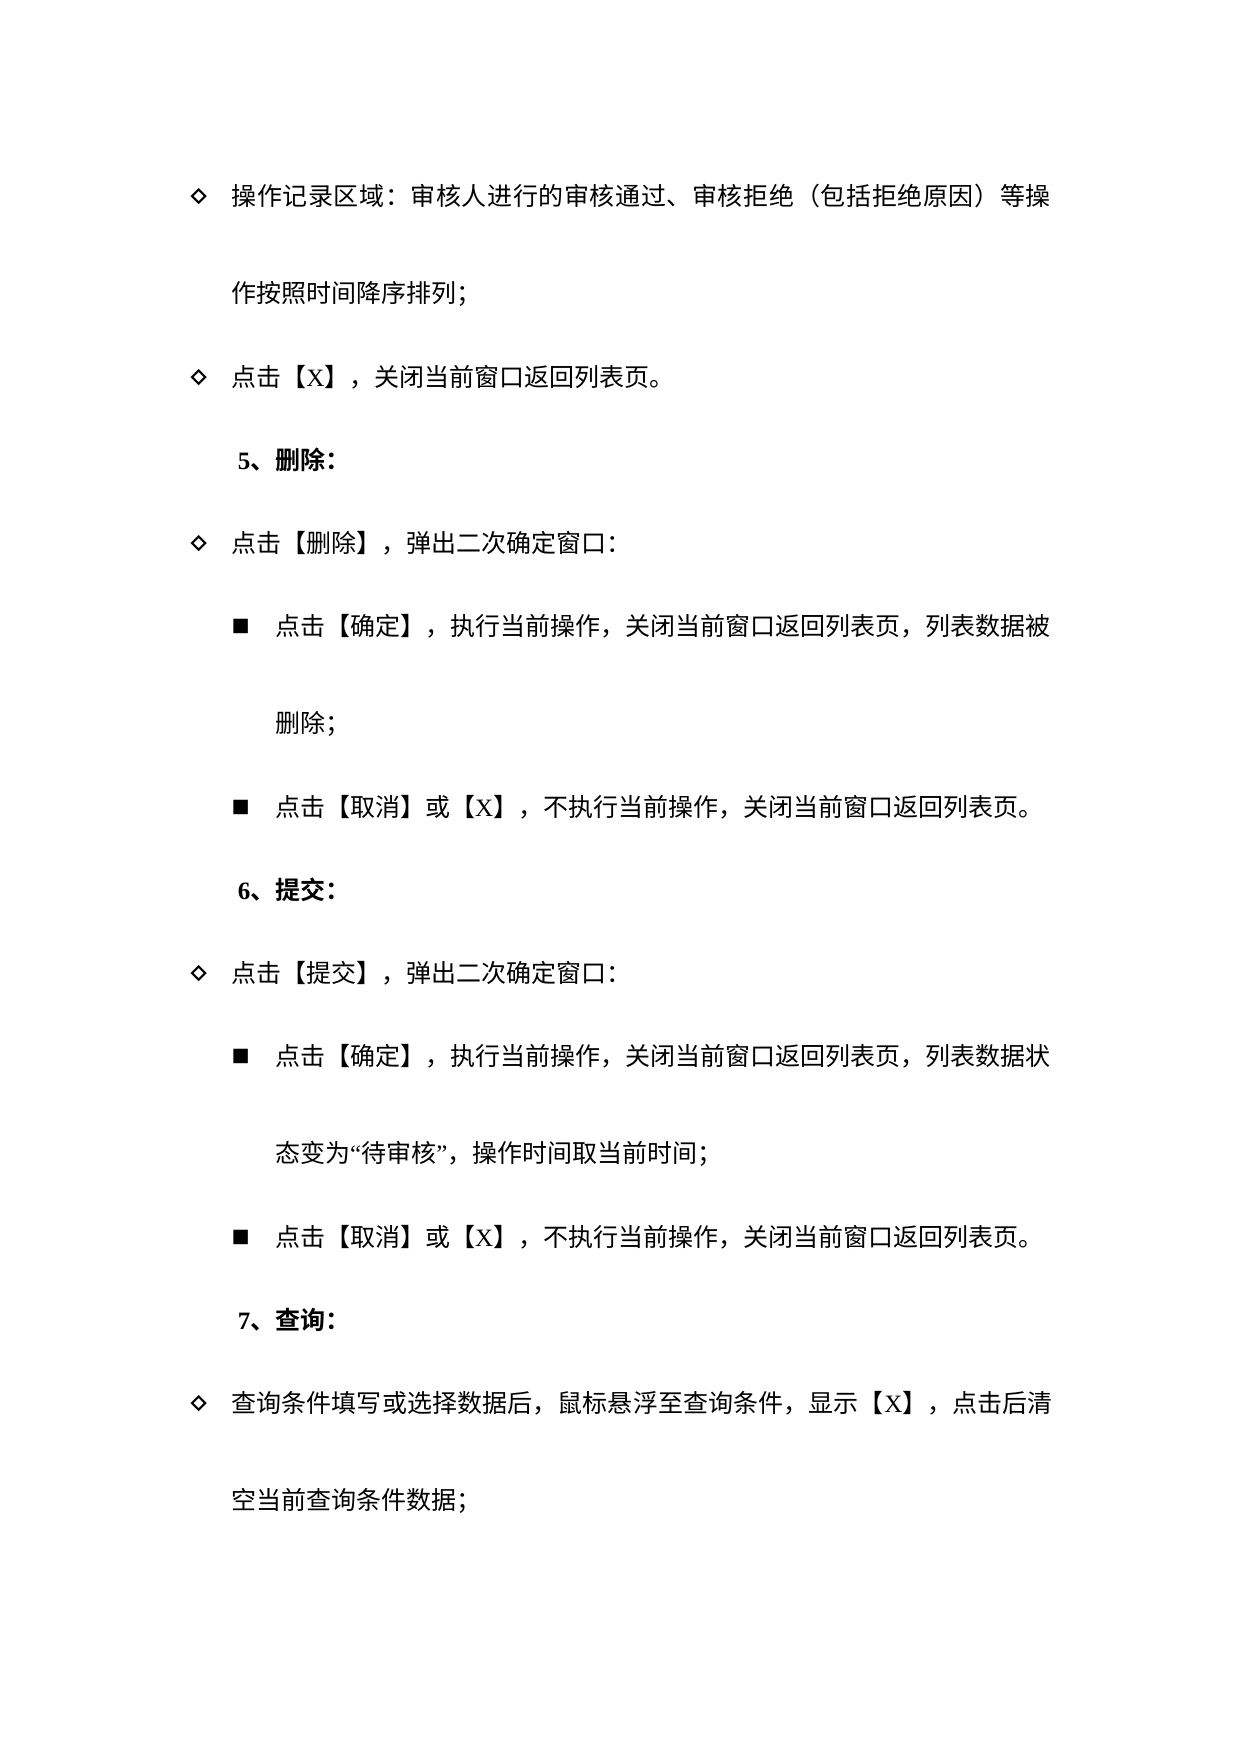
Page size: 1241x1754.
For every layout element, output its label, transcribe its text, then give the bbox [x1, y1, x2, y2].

list 操作记录区域：审核人进行的审核通过、审核拒绝（包括拒绝原因）等操作按照时间降序排列； [187, 162, 1053, 324]
list 点击【取消】或【X】，不执行当前操作，关闭当前窗口返回列表页。 [231, 773, 1053, 838]
list 点击【确定】，执行当前操作，关闭当前窗口返回列表页，列表数据被删除； [231, 592, 1053, 754]
text 5、删除： [187, 426, 1053, 491]
list 点击【取消】或【X】，不执行当前操作，关闭当前窗口返回列表页。 [231, 1203, 1053, 1268]
text 6、提交： [187, 856, 1053, 921]
list 点击【确定】，执行当前操作，关闭当前窗口返回列表页，列表数据状态变为“待审核”，操作时间取当前时间； [231, 1022, 1053, 1184]
text 7、查询： [187, 1286, 1053, 1351]
list 点击【X】，关闭当前窗口返回列表页。 [187, 343, 1053, 408]
list 点击【提交】，弹出二次确定窗口： [187, 939, 1053, 1004]
list 查询条件填写或选择数据后，鼠标悬浮至查询条件，显示【X】，点击后清空当前查询条件数据； [187, 1369, 1053, 1531]
list 点击【删除】，弹出二次确定窗口： [187, 509, 1053, 574]
